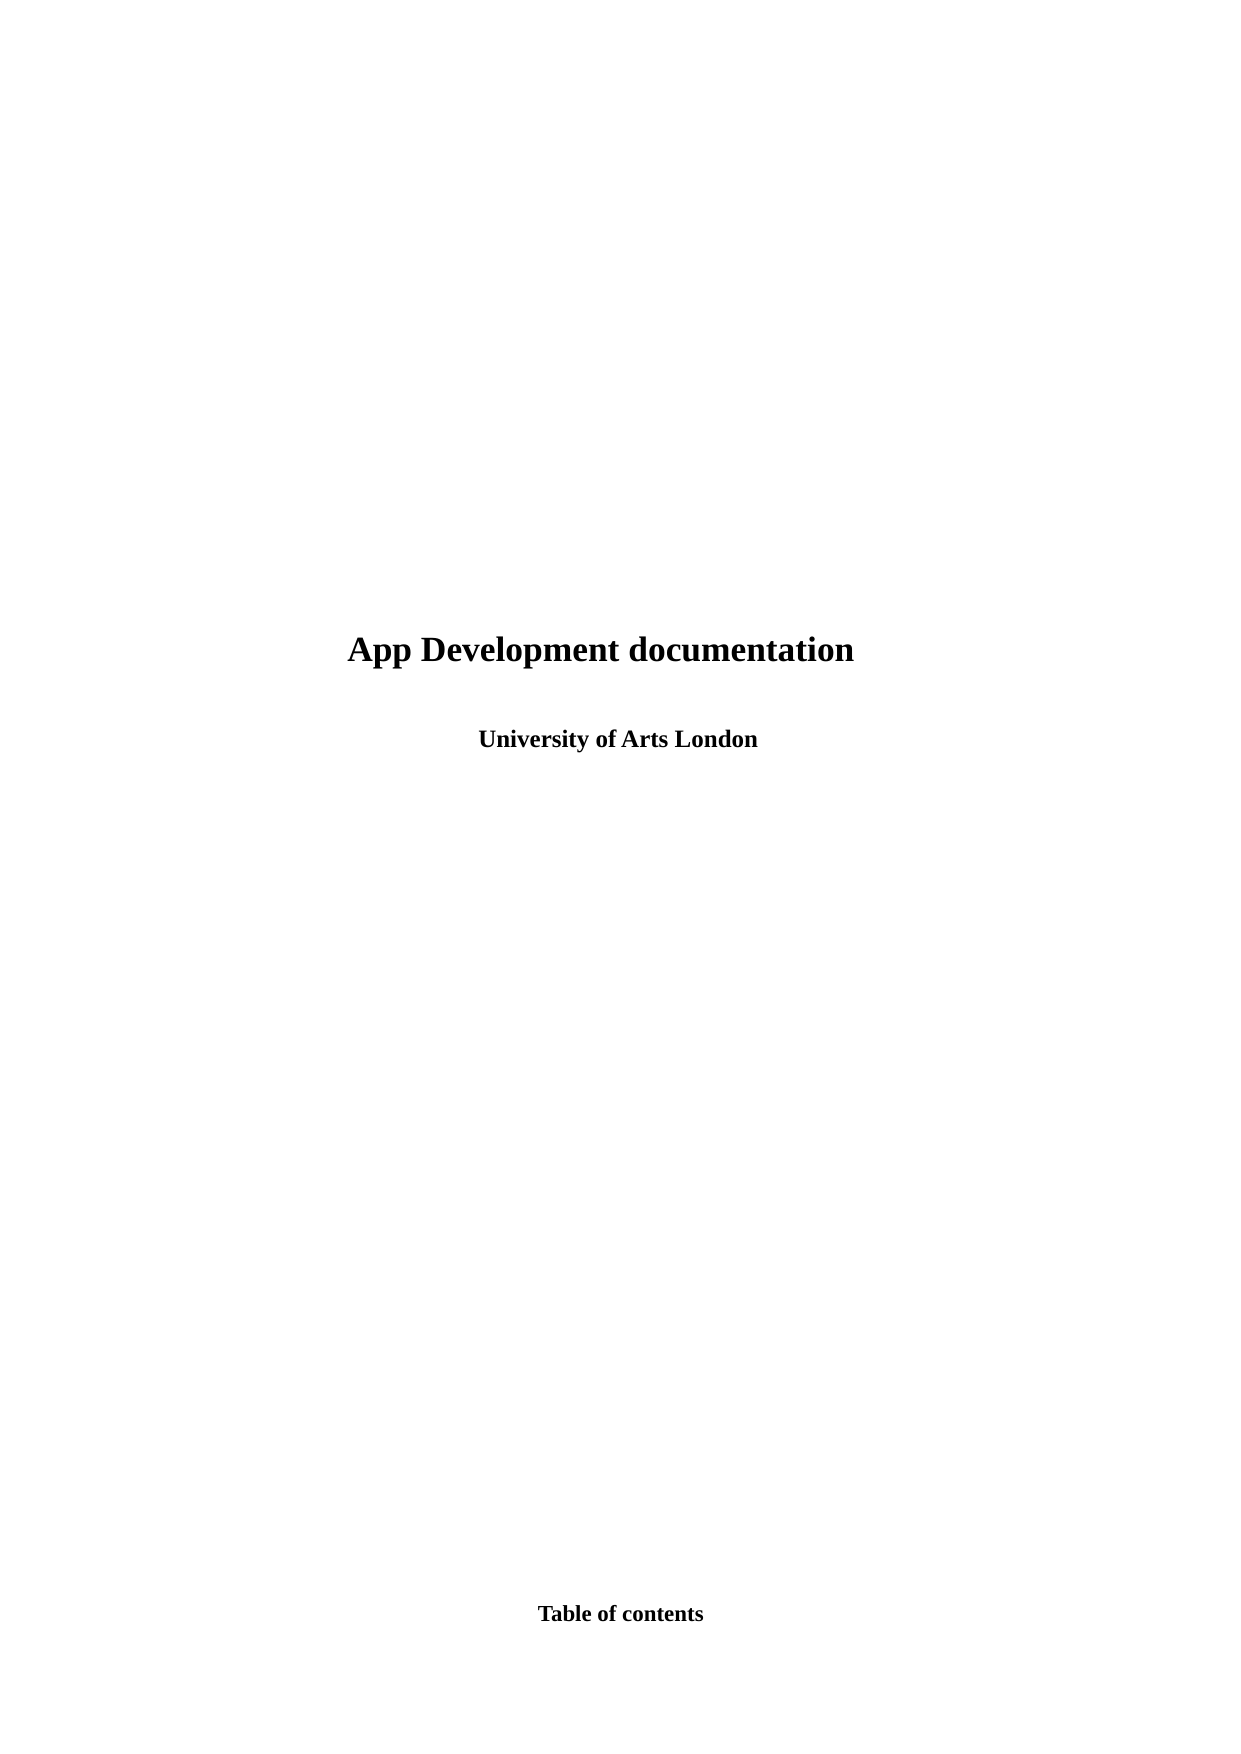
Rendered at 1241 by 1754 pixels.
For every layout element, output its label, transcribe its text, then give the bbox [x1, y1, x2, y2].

text Table of contents [150, 1600, 1092, 1627]
text App Development documentation [135, 628, 854, 669]
text University of Arts London [478, 724, 1092, 752]
